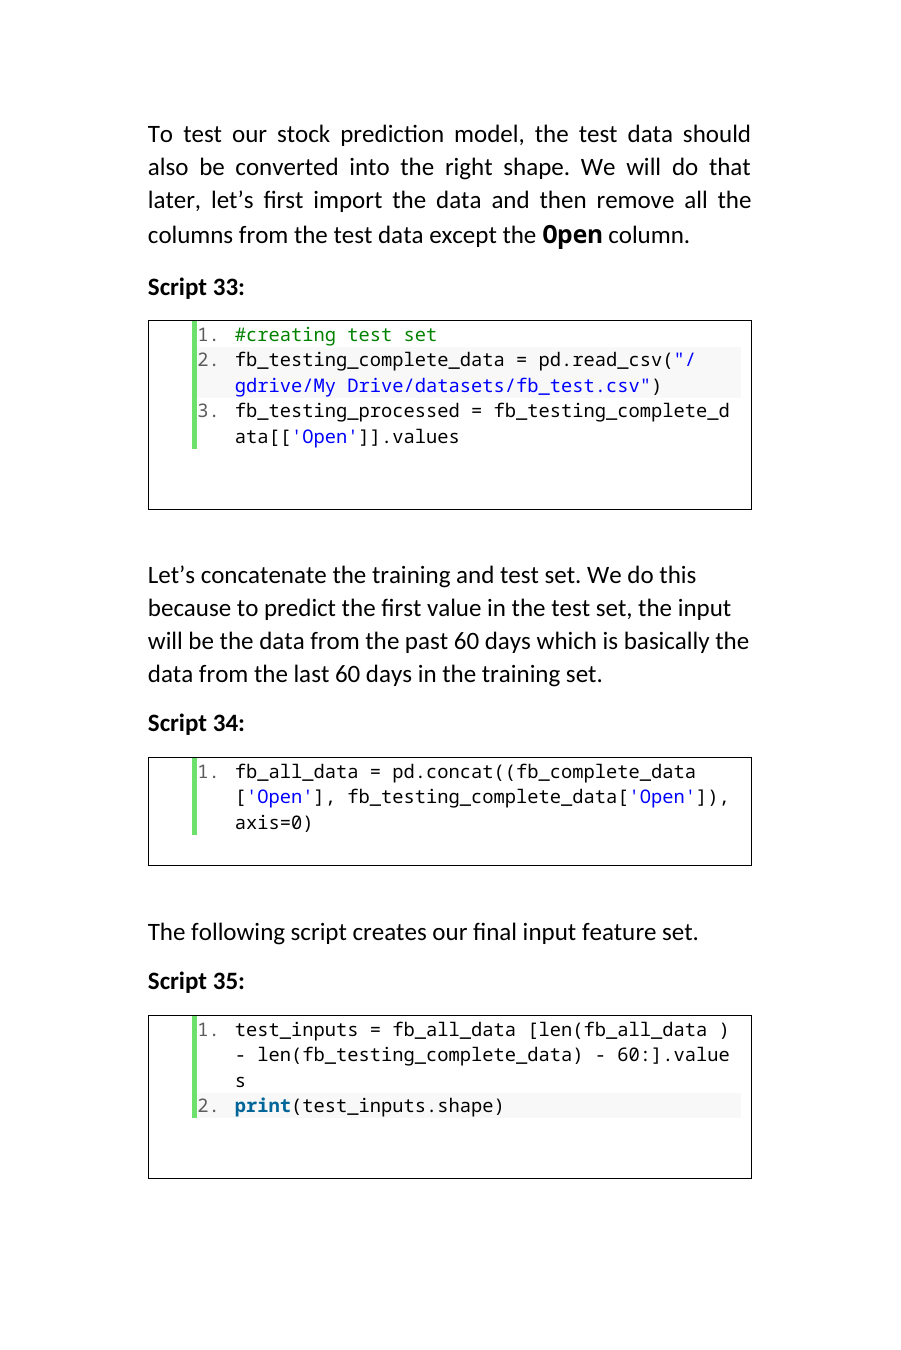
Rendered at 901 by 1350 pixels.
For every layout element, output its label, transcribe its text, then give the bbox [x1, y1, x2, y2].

table_header fb_all_data = pd.concat((fb_complete_data['Open'], fb_testing_complete_data['Open']), axis=0) [149, 758, 751, 865]
text The following script creates our final input feature set. [148, 916, 752, 946]
text Let’s concatenate the training and test set. We do this because to predict the first value in the test set, the input will be the data from the past 60 days which is basically the data from the last 60 days in the training set. [148, 559, 752, 688]
text Script 34: [148, 707, 752, 738]
text Script 33: [148, 271, 752, 301]
table_header #creating test set fb_testing_complete_data = pd.read_csv("/gdrive/My Drive/datasets/fb_test.csv") fb_testing_processed = fb_testing_complete_data[['Open']].values [149, 321, 751, 508]
text Script 35: [148, 965, 752, 996]
text To test our stock prediction model, the test data should also be converted into the right shape. We will do that later, let’s first import the data and then remove all the columns from the test data except the Open column. [148, 118, 752, 251]
table_header test_inputs = fb_all_data [len(fb_all_data ) - len(fb_testing_complete_data) - 60:].values print(test_inputs.shape) [149, 1016, 751, 1178]
